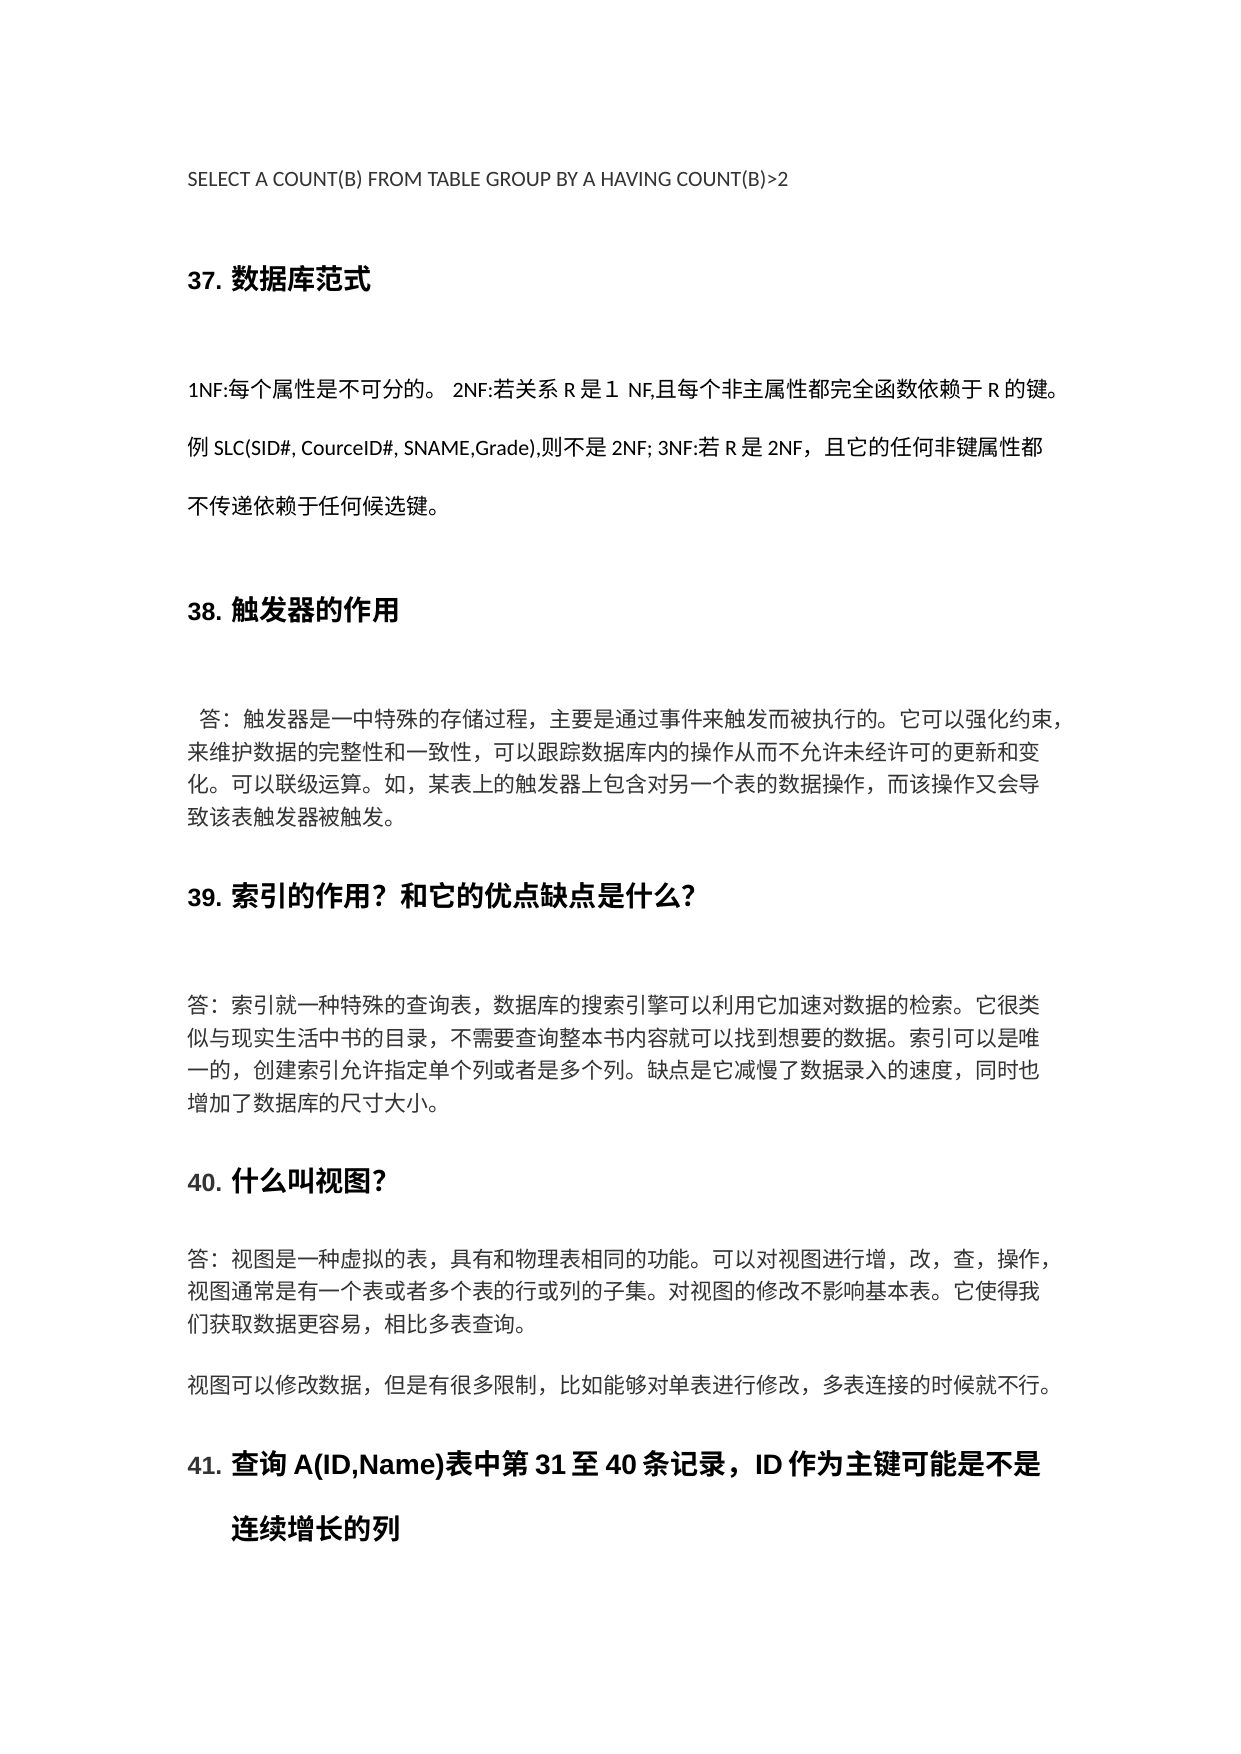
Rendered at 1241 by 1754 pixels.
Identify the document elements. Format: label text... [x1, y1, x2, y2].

text 视图可以修改数据，但是有很多限制，比如能够对单表进行修改，多表连接的时候就不行。 [187, 1368, 1053, 1400]
text 1NF:每个属性是不可分的。 2NF:若关系R是１NF,且每个非主属性都完全函数依赖于R的键。例SLC(SID#, CourceID#, SNAME,Grade),则不是2NF; 3NF:若R是2NF，且它的任何非键属性都不传递依赖于任何候选键。 [187, 372, 1053, 521]
list 数据库范式 [187, 245, 1053, 310]
text 答：索引就一种特殊的查询表，数据库的搜索引擎可以利用它加速对数据的检索。它很类似与现实生活中书的目录，不需要查询整本书内容就可以找到想要的数据。索引可以是唯一的，创建索引允许指定单个列或者是多个列。缺点是它减慢了数据录入的速度，同时也增加了数据库的尺寸大小。 [187, 988, 1053, 1118]
list 索引的作用？和它的优点缺点是什么？ [187, 861, 1053, 926]
list 什么叫视图？ [187, 1147, 1053, 1212]
text 答：触发器是一中特殊的存储过程，主要是通过事件来触发而被执行的。它可以强化约束，来维护数据的完整性和一致性，可以跟踪数据库内的操作从而不允许未经许可的更新和变化。可以联级运算。如，某表上的触发器上包含对另一个表的数据操作，而该操作又会导致该表触发器被触发。 [187, 702, 1053, 832]
text 答：视图是一种虚拟的表，具有和物理表相同的功能。可以对视图进行增，改，查，操作，视图通常是有一个表或者多个表的行或列的子集。对视图的修改不影响基本表。它使得我们获取数据更容易，相比多表查询。 [187, 1241, 1053, 1339]
list 查询A(ID,Name)表中第31至40条记录，ID作为主键可能是不是连续增长的列 [187, 1429, 1053, 1559]
list 触发器的作用 [187, 575, 1053, 640]
text SELECT A COUNT(B) FROM TABLE GROUP BY A HAVING COUNT(B)>2 [187, 162, 1053, 194]
